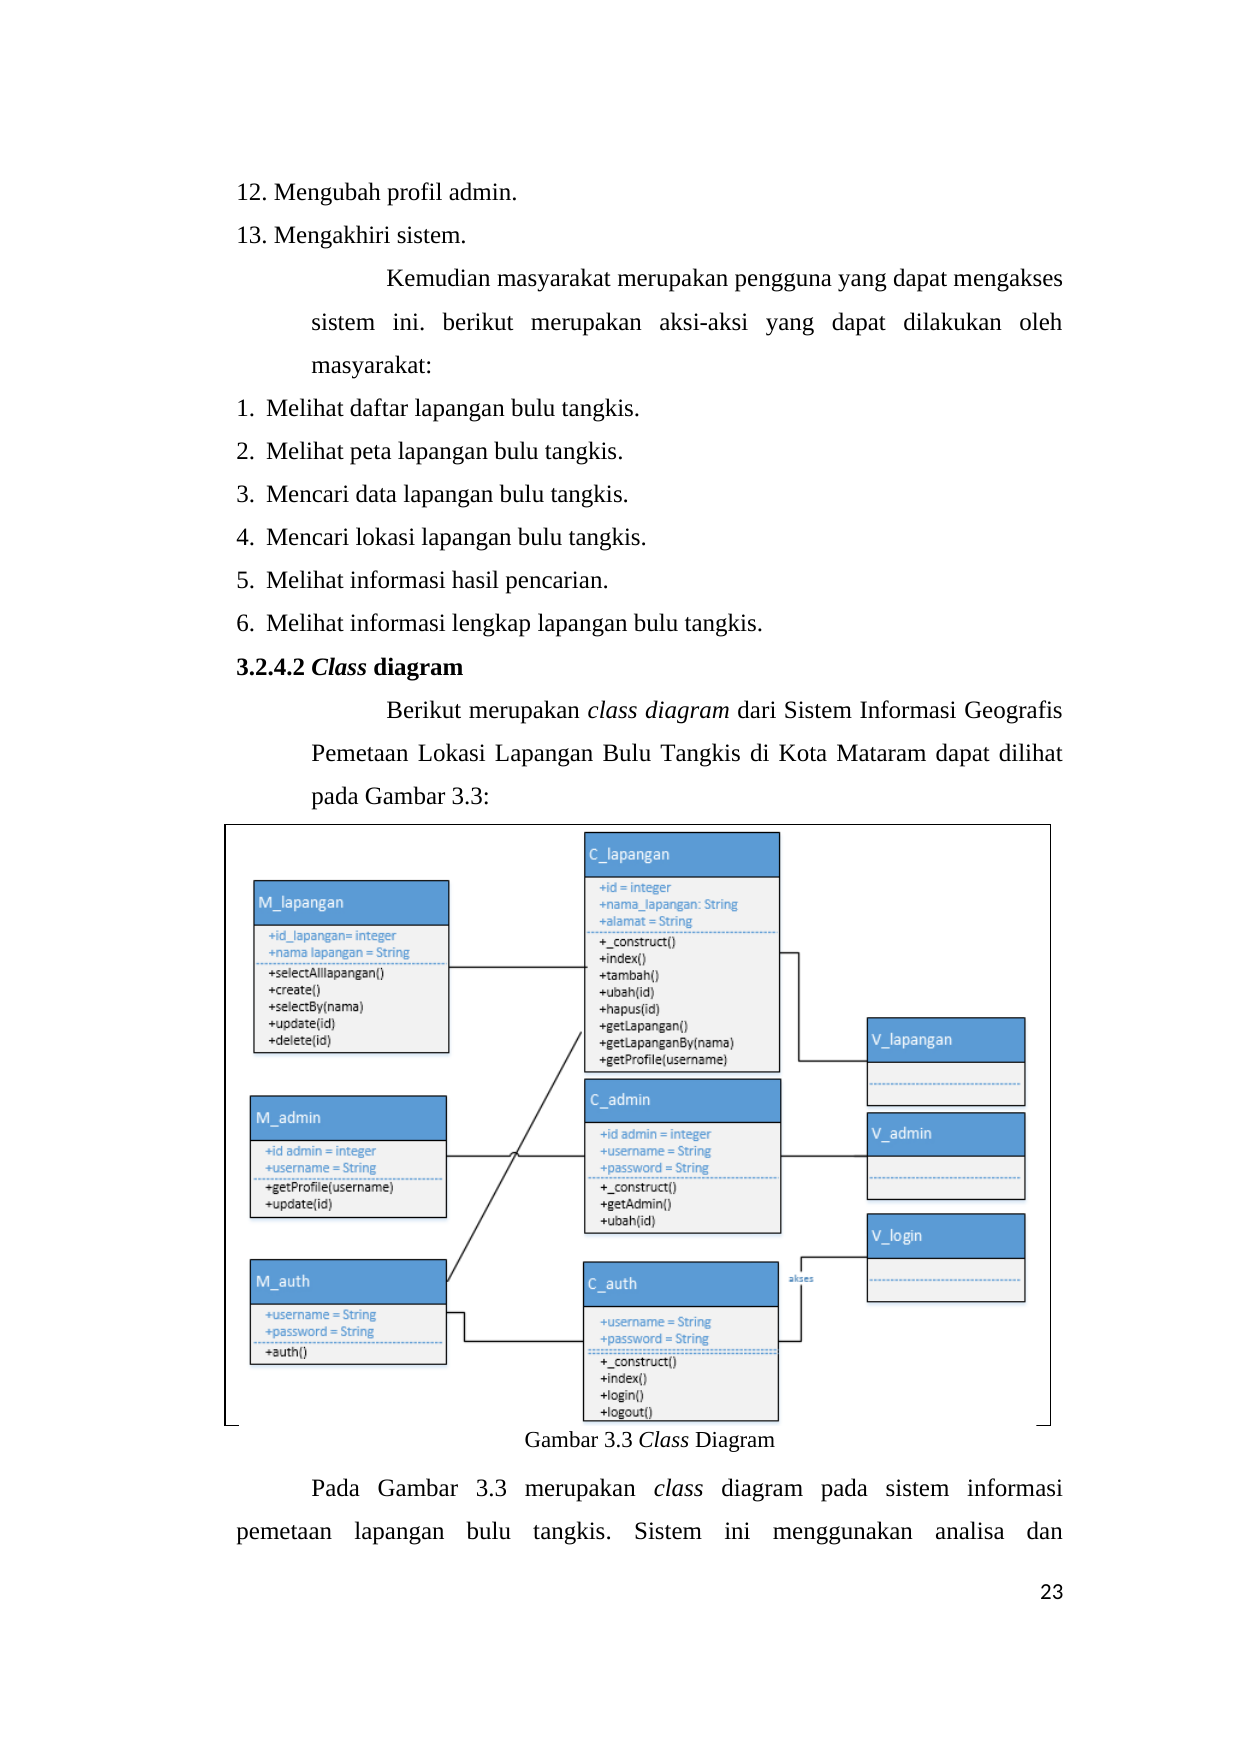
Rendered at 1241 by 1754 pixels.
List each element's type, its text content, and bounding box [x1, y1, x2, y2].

list Melihat informasi lengkap lapangan bulu tangkis. [236, 608, 1063, 637]
list Melihat daftar lapangan bulu tangkis. [236, 393, 1063, 422]
list Mengakhiri sistem. [236, 220, 1063, 249]
list Mengubah profil admin. [236, 177, 1063, 206]
list Class diagram [236, 652, 1063, 680]
list Mencari data lapangan bulu tangkis. [236, 479, 1063, 508]
text Gambar 3.3 Class Diagram [236, 1426, 1063, 1452]
table_header [226, 825, 239, 1425]
list Melihat informasi hasil pencarian. [236, 565, 1063, 594]
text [236, 1473, 1063, 1545]
table_header [1037, 825, 1050, 1425]
list Mencari lokasi lapangan bulu tangkis. [236, 522, 1063, 551]
text Berikut merupakan class diagram dari Sistem Informasi Geografis Pemetaan Lokasi Lapangan Bulu Tangkis di Kota Mataram dapat dilihat pada Gambar 3.3: [311, 695, 1063, 810]
picture [239, 825, 1037, 1426]
list Melihat peta lapangan bulu tangkis. [236, 436, 1063, 465]
text Kemudian masyarakat merupakan pengguna yang dapat mengakses sistem ini. berikut merupakan aksi-aksi yang dapat dilakukan oleh masyarakat: [311, 263, 1063, 378]
